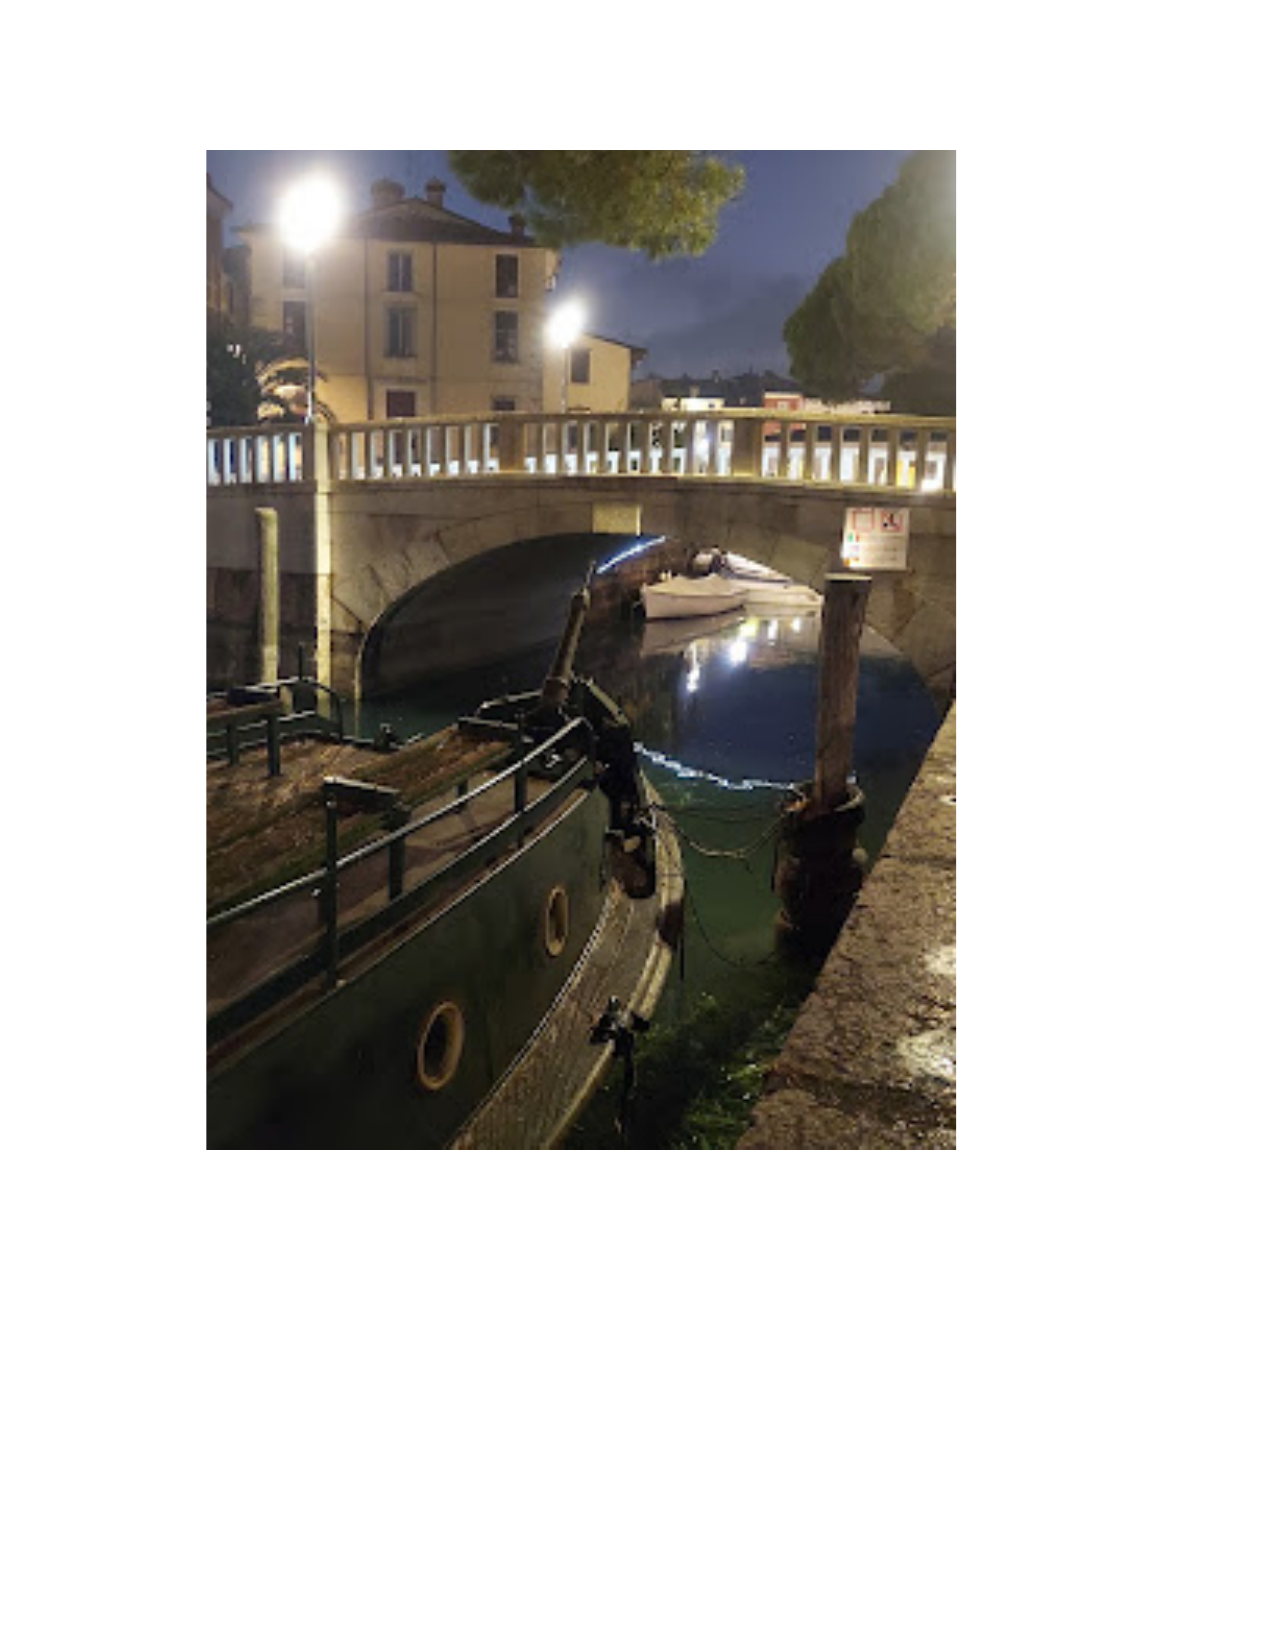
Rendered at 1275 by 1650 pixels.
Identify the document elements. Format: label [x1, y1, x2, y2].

picture [206, 150, 957, 1150]
